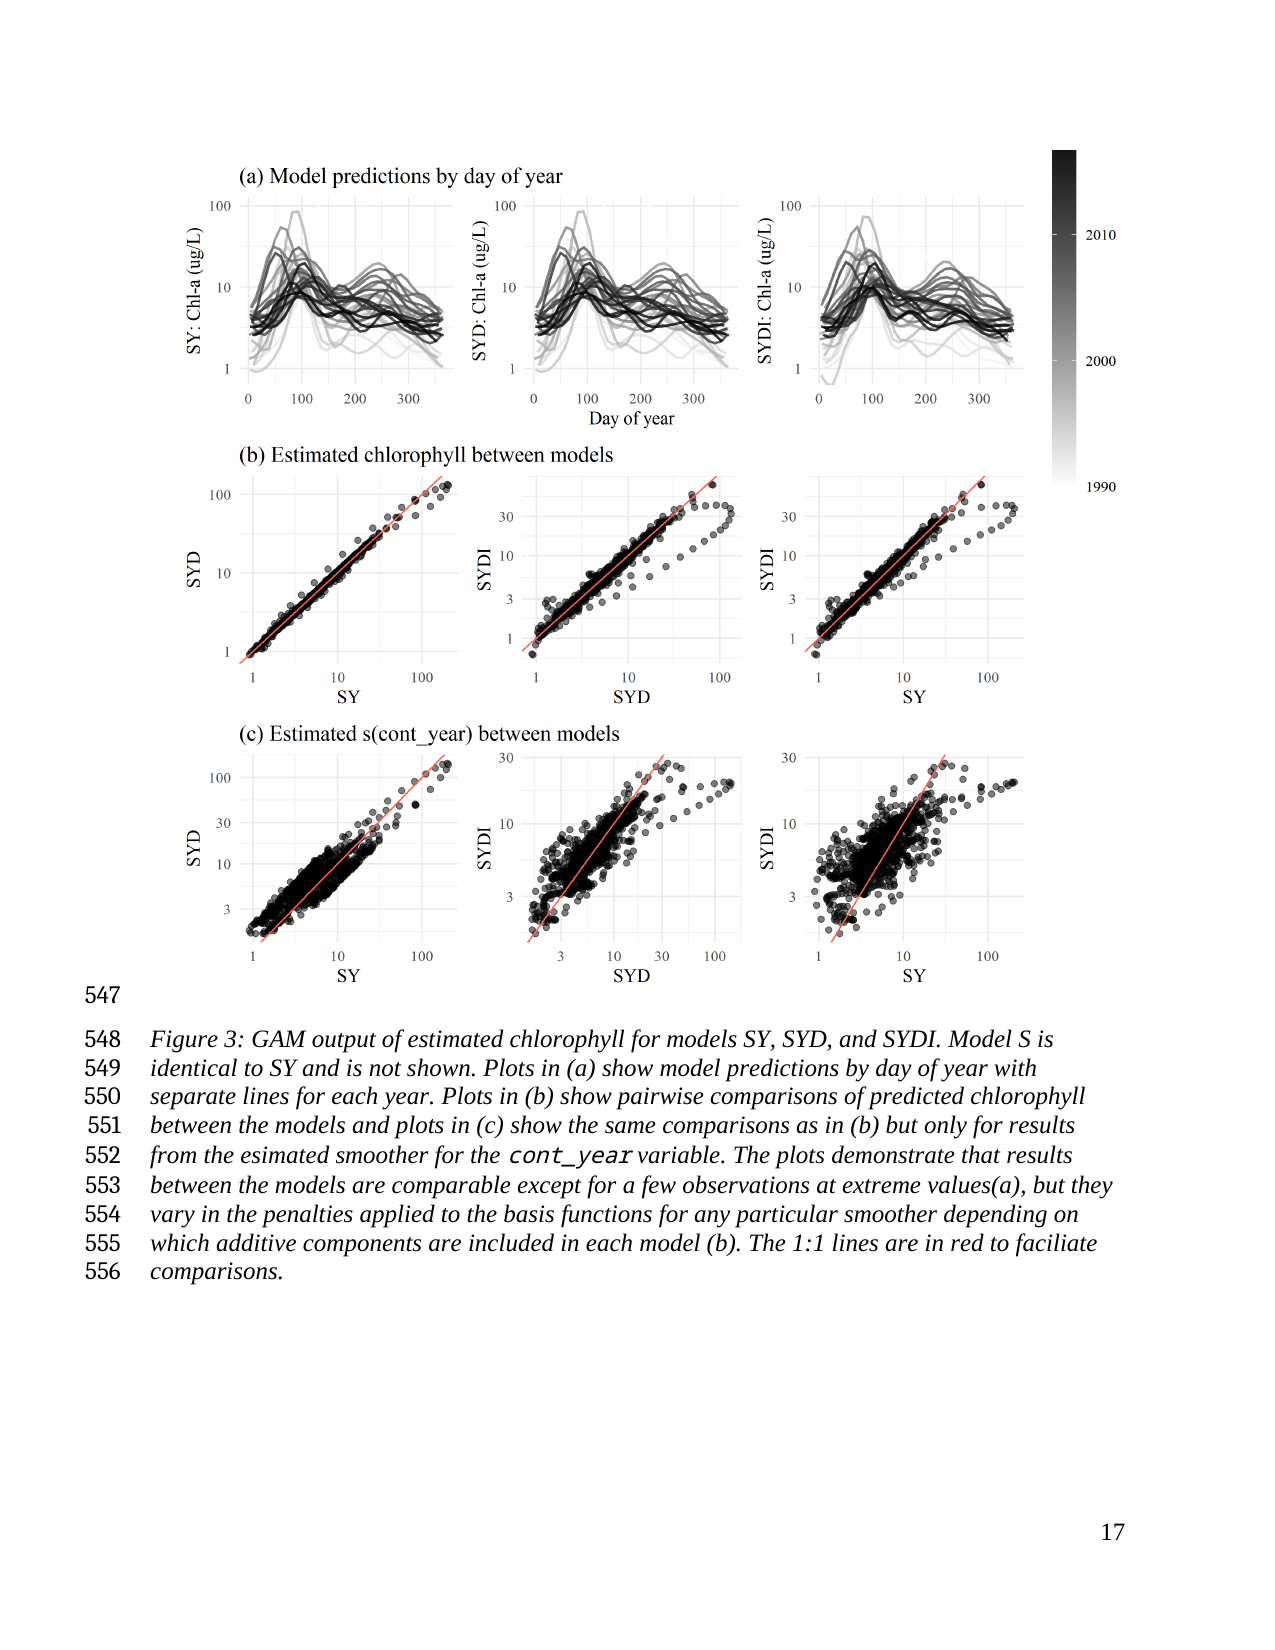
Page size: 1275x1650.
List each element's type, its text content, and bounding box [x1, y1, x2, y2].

text Figure 3: GAM output of estimated chlorophyll for models SY, SYD, and SYDI. Model S is identical to SY and is not shown. Plots in (a) show model predictions by day of year with separate lines for each year. Plots in (b) show pairwise comparisons of predicted chlorophyll between the models and plots in (c) show the same comparisons as in (b) but only for results from the esimated smoother for the cont_year variable. The plots demonstrate that results between the models are comparable except for a few observations at extreme values(a), but they vary in the penalties applied to the basis functions for any particular smoother depending on which additive components are included in each model (b). The 1:1 lines are in red to faciliate comparisons. [150, 1024, 1125, 1285]
picture [168, 150, 1144, 1004]
